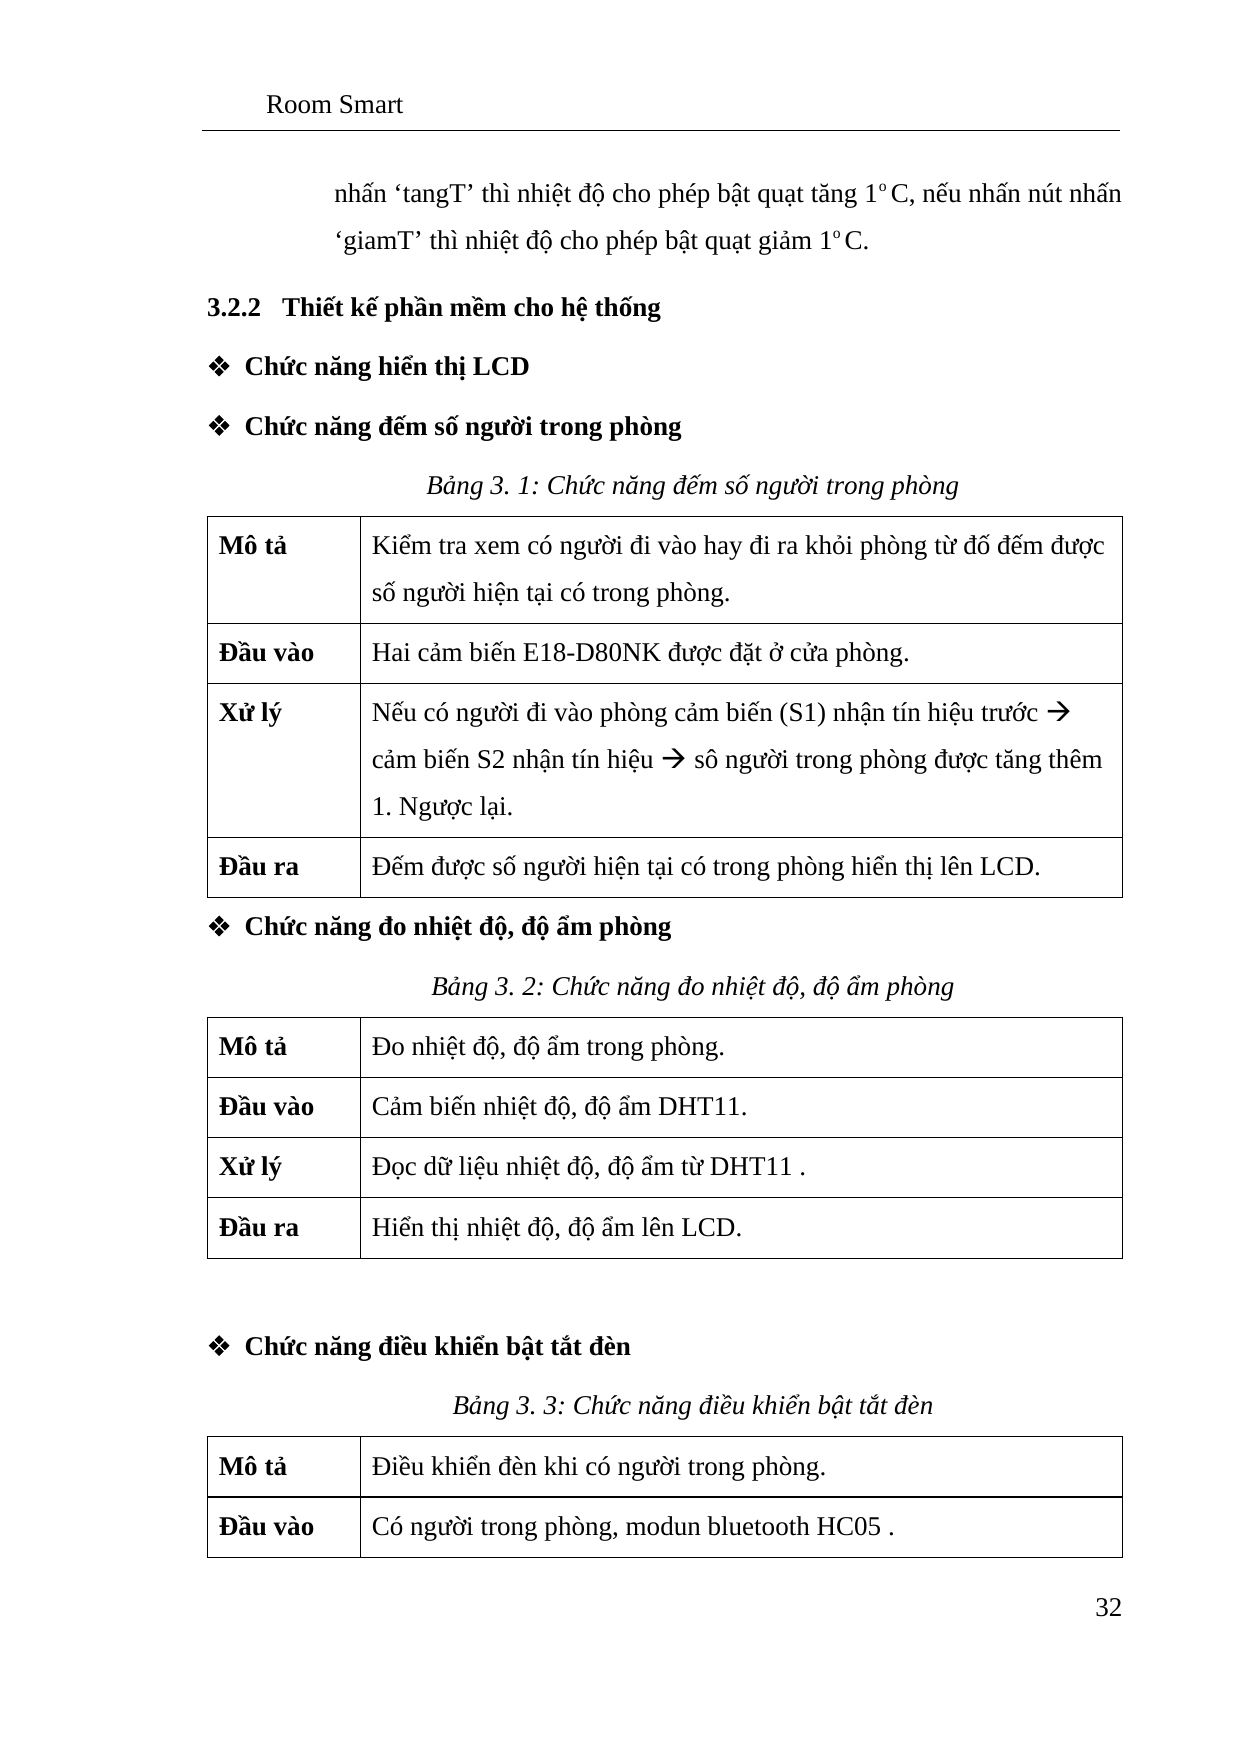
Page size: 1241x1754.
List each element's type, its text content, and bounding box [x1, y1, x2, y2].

table_cell Đầu ra [208, 1198, 360, 1257]
table_cell Đầu ra [208, 838, 360, 897]
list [297, 177, 1122, 255]
table_header Điều khiển đèn khi có người trong phòng. [361, 1437, 1122, 1496]
table_header Mô tả [208, 517, 360, 623]
table_header Kiểm tra xem có người đi vào hay đi ra khỏi phòng từ đố đếm được số người hiện tại có trong phòng. [361, 517, 1122, 623]
table_cell Hai cảm biến E18-D80NK được đặt ở cửa phòng. [361, 624, 1122, 683]
table_cell Đầu vào [208, 1498, 360, 1557]
table_cell Hiển thị nhiệt độ, độ ẩm lên LCD. [361, 1198, 1122, 1257]
text Bảng 3. 2: Chức năng đo nhiệt độ, độ ẩm phòng [207, 970, 1122, 1001]
table_cell Đếm được số người hiện tại có trong phòng hiển thị lên LCD. [361, 838, 1122, 897]
text Bảng 3. 3: Chức năng điều khiển bật tắt đèn [207, 1389, 1122, 1421]
list Chức năng hiển thị LCD [207, 351, 1122, 382]
text Bảng 3. 1: Chức năng đếm số người trong phòng [207, 469, 1122, 500]
table_cell Đầu vào [208, 624, 360, 683]
table_header Đo nhiệt độ, độ ẩm trong phòng. [361, 1018, 1122, 1077]
text Thiết kế phần mềm cho hệ thống [207, 291, 1122, 322]
table_cell Đầu vào [208, 1078, 360, 1137]
list Chức năng điều khiển bật tắt đèn [207, 1330, 1122, 1361]
table_cell Cảm biến nhiệt độ, độ ẩm DHT11. [361, 1078, 1122, 1137]
list Chức năng đếm số người trong phòng [207, 410, 1122, 441]
table_header Mô tả [208, 1437, 360, 1496]
table_header Mô tả [208, 1018, 360, 1077]
table_cell Xử lý [208, 684, 360, 837]
list Chức năng đo nhiệt độ, độ ẩm phòng [207, 911, 1122, 942]
table_cell Đọc dữ liệu nhiệt độ, độ ẩm từ DHT11 . [361, 1138, 1122, 1197]
table_cell Xử lý [208, 1138, 360, 1197]
table_cell Có người trong phòng, modun bluetooth HC05 . [361, 1498, 1122, 1557]
table_cell Nếu có người đi vào phòng cảm biến (S1) nhận tín hiệu trước cảm biến S2 nhận tín hiệu sô người trong phòng được tăng thêm 1. Ngược lại. [361, 684, 1122, 837]
